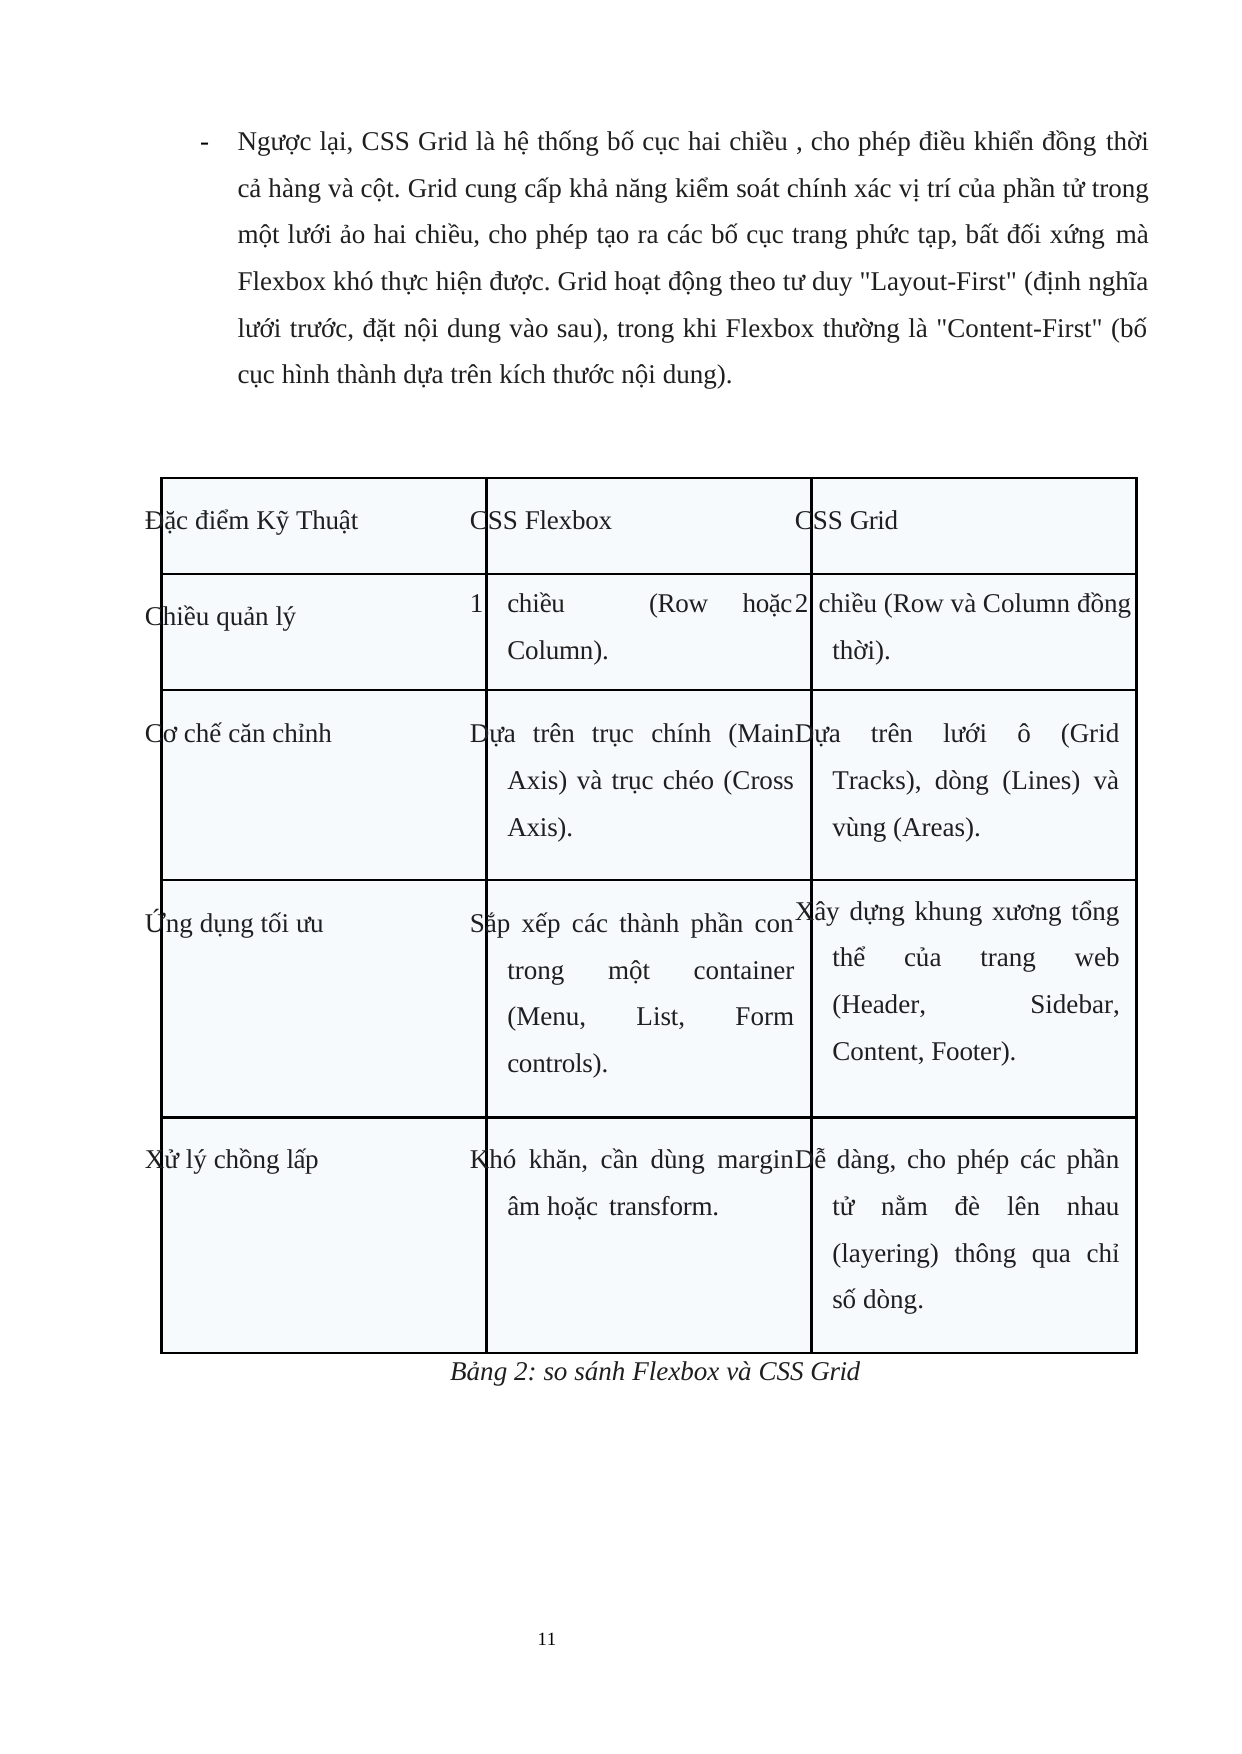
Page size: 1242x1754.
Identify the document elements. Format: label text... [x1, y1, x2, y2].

table_cell Xây dựng khung xương tổng thể của trang web (Header, Sidebar, Content, Footer). [813, 881, 1135, 1116]
table_cell Chiều quản lý [163, 575, 485, 689]
table_cell 2 chiều (Row và Column đồng thời). [813, 575, 1135, 689]
table_cell Dựa trên trục chính (Main Axis) và trục chéo (Cross Axis). [488, 691, 810, 879]
table_cell Ứng dụng tối ưu [163, 881, 485, 1116]
text Bảng 2: so sánh Flexbox và CSS Grid [450, 1355, 1227, 1386]
table_cell Dựa trên lưới ô (Grid Tracks), dòng (Lines) và vùng (Areas). [813, 691, 1135, 879]
list Ngược lại, CSS Grid là hệ thống bố cục hai chiều , cho phép điều khiển đồng thời cả hàng và cột. Grid cung cấp khả năng kiểm soát chính xác vị trí của phần tử trong một lưới ảo hai chiều, cho phép tạo ra các bố cục trang phức tạp, bất đối xứng mà Flexbox khó thực hiện được. Grid hoạt động theo tư duy "Layout-First" (định nghĩa lưới trước, đặt nội dung vào sau), trong khi Flexbox thường là "Content-First" (bố cục hình thành dựa trên kích thước nội dung). [200, 125, 1149, 390]
table_cell Sắp xếp các thành phần con trong một container (Menu, List, Form controls). [488, 881, 810, 1116]
table_cell 1 chiều (Row hoặc Column). [488, 575, 810, 689]
table_header Đặc điểm Kỹ Thuật [163, 479, 485, 573]
table_header CSS Grid [813, 479, 1135, 573]
table_cell Cơ chế căn chỉnh [163, 691, 485, 879]
table_cell Khó khăn, cần dùng margin âm hoặc transform. [488, 1119, 810, 1352]
table_header CSS Flexbox [488, 479, 810, 573]
table_cell Xử lý chồng lấp [163, 1119, 485, 1352]
table_cell Dễ dàng, cho phép các phần tử nằm đè lên nhau (layering) thông qua chỉ số dòng. [813, 1119, 1135, 1352]
